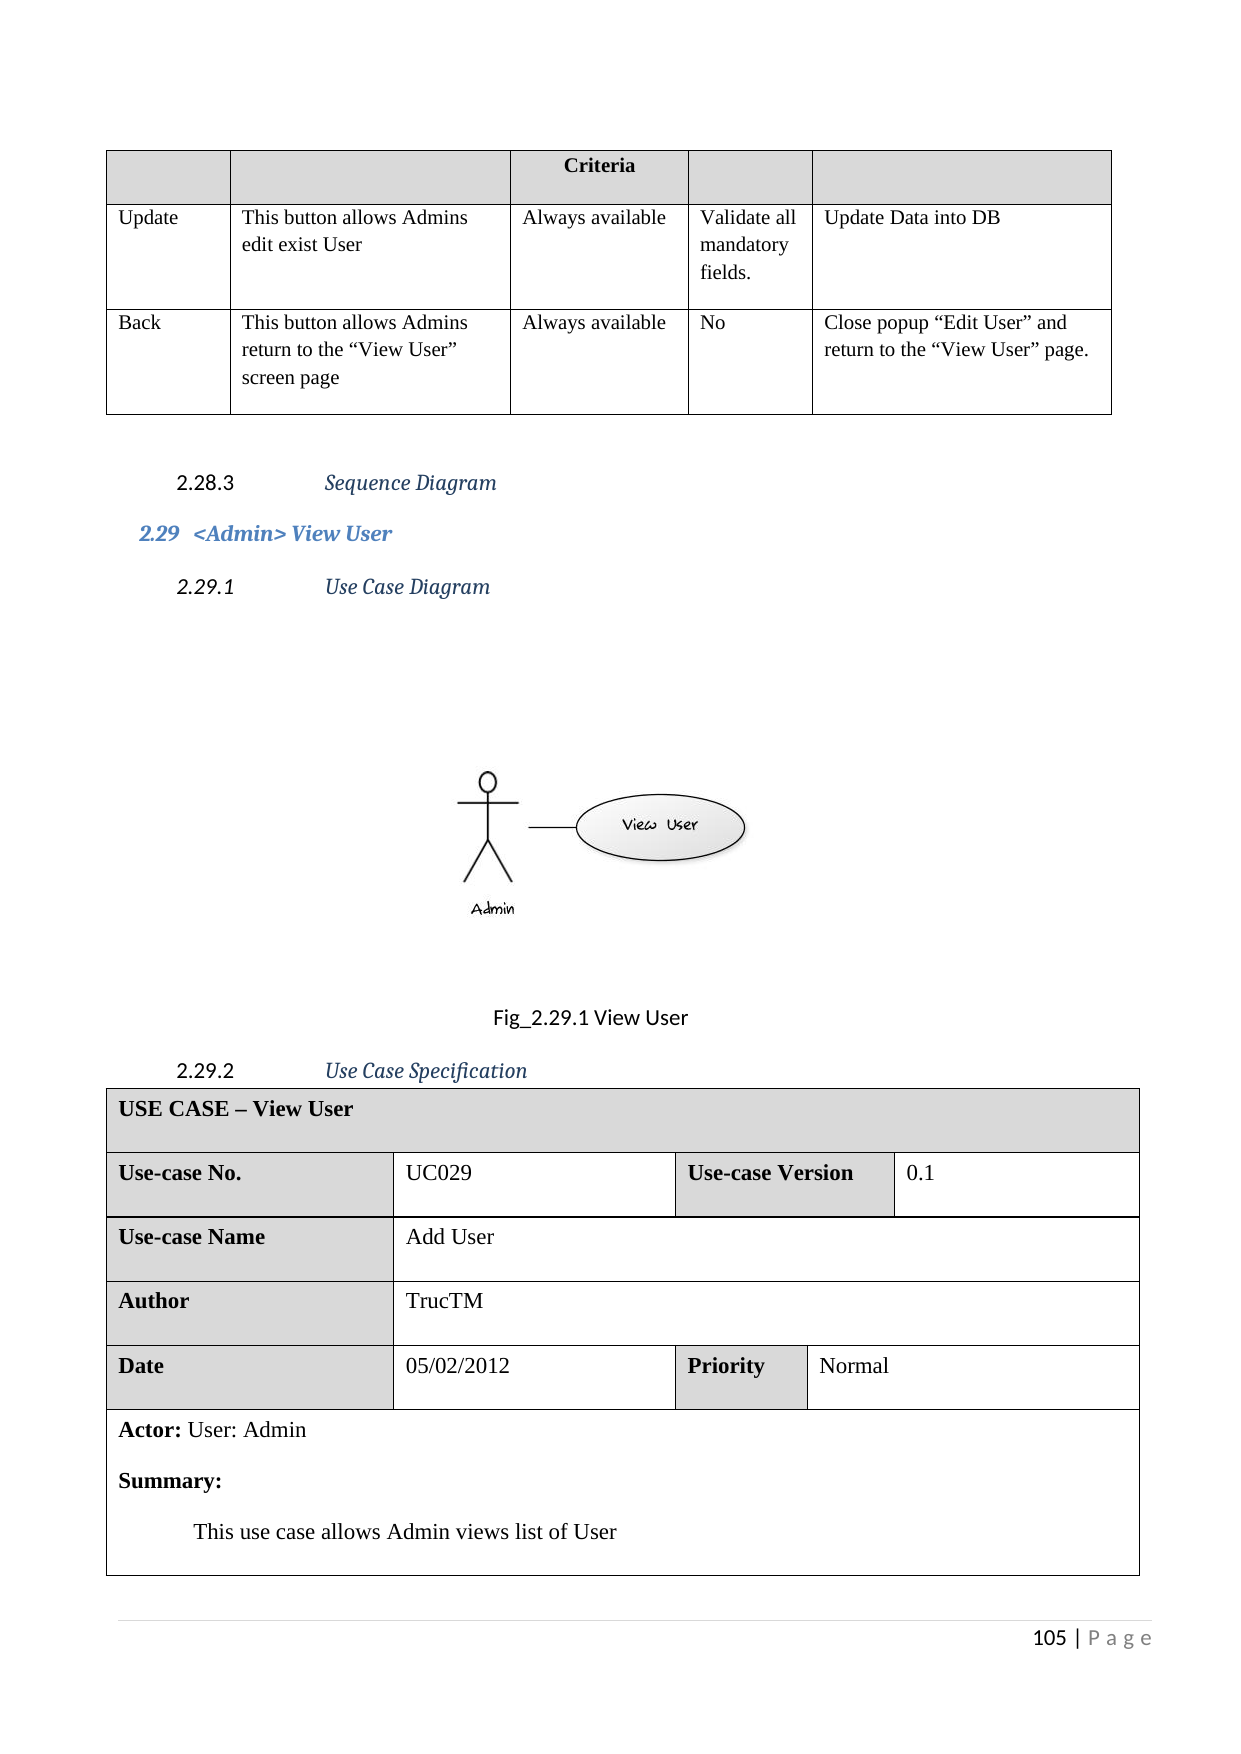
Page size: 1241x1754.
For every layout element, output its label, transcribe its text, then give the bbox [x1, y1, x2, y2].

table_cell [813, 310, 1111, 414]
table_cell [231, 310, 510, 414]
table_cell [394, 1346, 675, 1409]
picture [419, 734, 770, 974]
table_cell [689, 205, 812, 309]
subtitle Use Case Diagram [118, 572, 1152, 600]
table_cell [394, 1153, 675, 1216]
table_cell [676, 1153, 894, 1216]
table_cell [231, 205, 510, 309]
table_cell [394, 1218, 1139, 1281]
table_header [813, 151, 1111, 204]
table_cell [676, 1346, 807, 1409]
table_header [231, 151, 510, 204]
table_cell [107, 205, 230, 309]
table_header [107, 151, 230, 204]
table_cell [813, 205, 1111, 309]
subtitle <Admin> View User [118, 521, 1152, 547]
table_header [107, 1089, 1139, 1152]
subtitle Use Case Specification [118, 1056, 1152, 1084]
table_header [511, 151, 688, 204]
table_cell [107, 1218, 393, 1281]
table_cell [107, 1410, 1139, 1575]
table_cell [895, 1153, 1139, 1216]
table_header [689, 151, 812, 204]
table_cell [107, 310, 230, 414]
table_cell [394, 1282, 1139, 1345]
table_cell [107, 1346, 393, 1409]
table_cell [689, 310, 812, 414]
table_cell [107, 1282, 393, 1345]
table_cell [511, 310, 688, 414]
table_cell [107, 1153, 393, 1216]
subtitle Sequence Diagram [118, 468, 1152, 496]
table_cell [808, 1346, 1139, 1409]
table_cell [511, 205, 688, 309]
